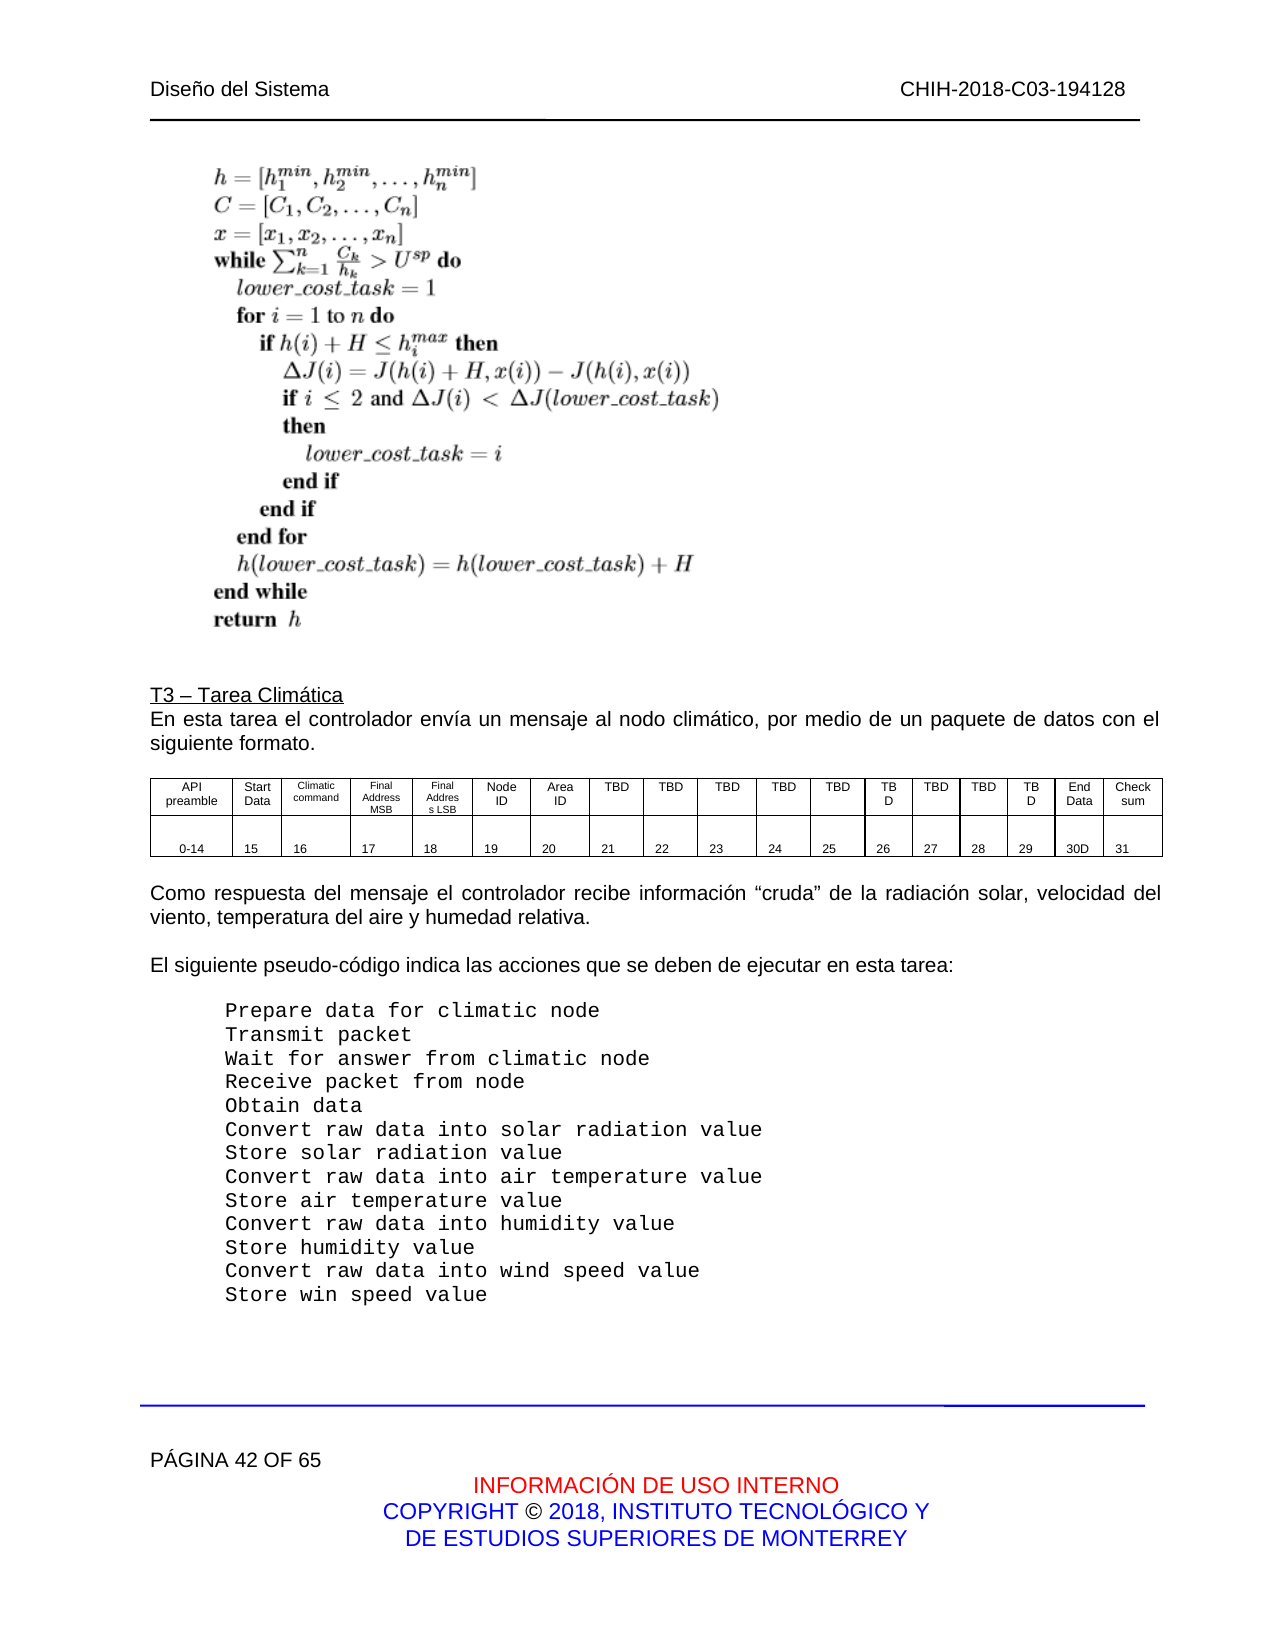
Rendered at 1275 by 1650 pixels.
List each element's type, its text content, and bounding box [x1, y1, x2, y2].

text Convert raw data into wind speed value [150, 1261, 1162, 1284]
table_header End Data [1056, 779, 1103, 815]
text Prepare data for climatic node [150, 1000, 1162, 1024]
text Receive packet from node [150, 1071, 1162, 1095]
text Store air temperature value [150, 1189, 1162, 1213]
table_cell 25 [811, 816, 864, 856]
table_header TBD [590, 779, 643, 815]
table_cell 21 [590, 816, 643, 856]
table_cell 27 [913, 816, 959, 856]
table_header TBD [698, 779, 756, 815]
table_cell 19 [473, 816, 530, 856]
table_cell 29 [1008, 816, 1054, 856]
text Store humidity value [150, 1237, 1162, 1261]
table_header TBD [961, 779, 1007, 815]
text Convert raw data into solar radiation value [150, 1119, 1162, 1142]
text Store win speed value [150, 1284, 1162, 1308]
text El siguiente pseudo-código indica las acciones que se deben de ejecutar en esta tarea: [150, 952, 1162, 976]
table_cell 22 [644, 816, 697, 856]
text Obtain data [150, 1095, 1162, 1119]
table_header TBD [757, 779, 810, 815]
table_header TBD [1008, 779, 1054, 815]
table_header Node ID [473, 779, 530, 815]
table_header Check sum [1104, 779, 1162, 815]
table_cell 18 [413, 816, 472, 856]
table_header Start Data [233, 779, 281, 815]
table_cell 26 [866, 816, 912, 856]
text Como respuesta del mensaje el controlador recibe información “cruda” de la radiación solar, velocidad del viento, temperatura del aire y humedad relativa. [150, 881, 1162, 928]
table_header API preamble [151, 779, 232, 815]
table_header TBD [811, 779, 864, 815]
table_header Final Address MSB [351, 779, 412, 815]
table_cell 23 [698, 816, 756, 856]
table_cell 15 [233, 816, 281, 856]
table_cell 0-14 [151, 816, 232, 856]
table_header Climatic command [282, 779, 350, 815]
text Store solar radiation value [150, 1142, 1162, 1166]
table_header Final Address LSB [413, 779, 472, 815]
text T3 – Tarea Climática [150, 682, 1162, 706]
text Transmit packet [150, 1024, 1162, 1048]
table_header TBD [644, 779, 697, 815]
table_cell 24 [757, 816, 810, 856]
table_cell 17 [351, 816, 412, 856]
table_cell 16 [282, 816, 350, 856]
table_header TBD [866, 779, 912, 815]
table_cell 30D [1056, 816, 1103, 856]
table_cell 28 [961, 816, 1007, 856]
table_cell 20 [531, 816, 589, 856]
table_header Area ID [531, 779, 589, 815]
table_header TBD [913, 779, 959, 815]
text En esta tarea el controlador envía un mensaje al nodo climático, por medio de un paquete de datos con el siguiente formato. [150, 706, 1162, 754]
text Convert raw data into humidity value [150, 1213, 1162, 1237]
text Wait for answer from climatic node [150, 1048, 1162, 1071]
table_cell 31 [1104, 816, 1162, 856]
text Convert raw data into air temperature value [150, 1166, 1162, 1189]
